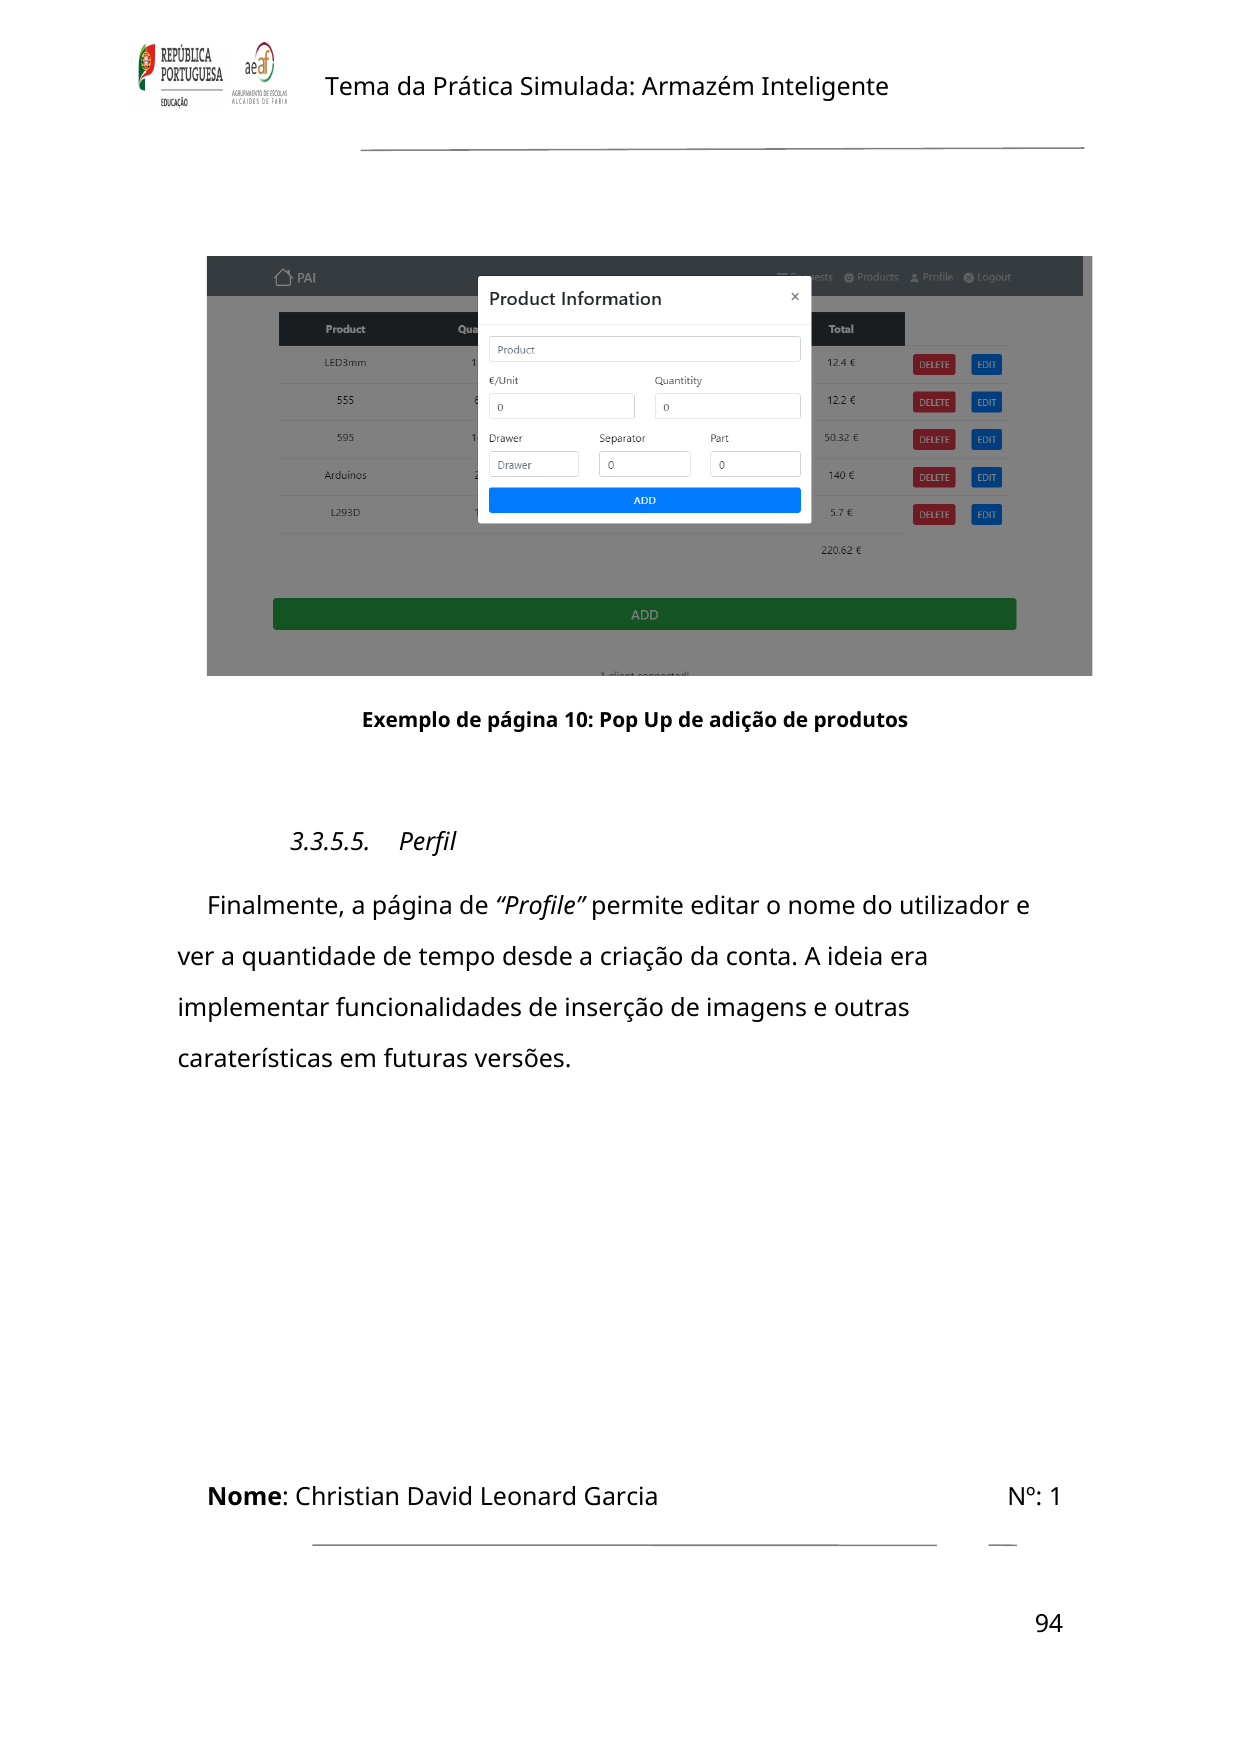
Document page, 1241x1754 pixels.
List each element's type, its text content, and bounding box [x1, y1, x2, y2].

picture [130, 42, 231, 111]
text Finalmente, a página de “Profile” permite editar o nome do utilizador e ver a quantidade de tempo desde a criação da conta. A ideia era implementar funcionalidades de inserção de imagens e outras caraterísticas em futuras versões. [177, 887, 1063, 1075]
picture [232, 42, 287, 104]
picture [206, 256, 1093, 676]
subtitle Perfil [290, 824, 1063, 858]
text Exemplo de página 10: Pop Up de adição de produtos [177, 705, 1063, 734]
